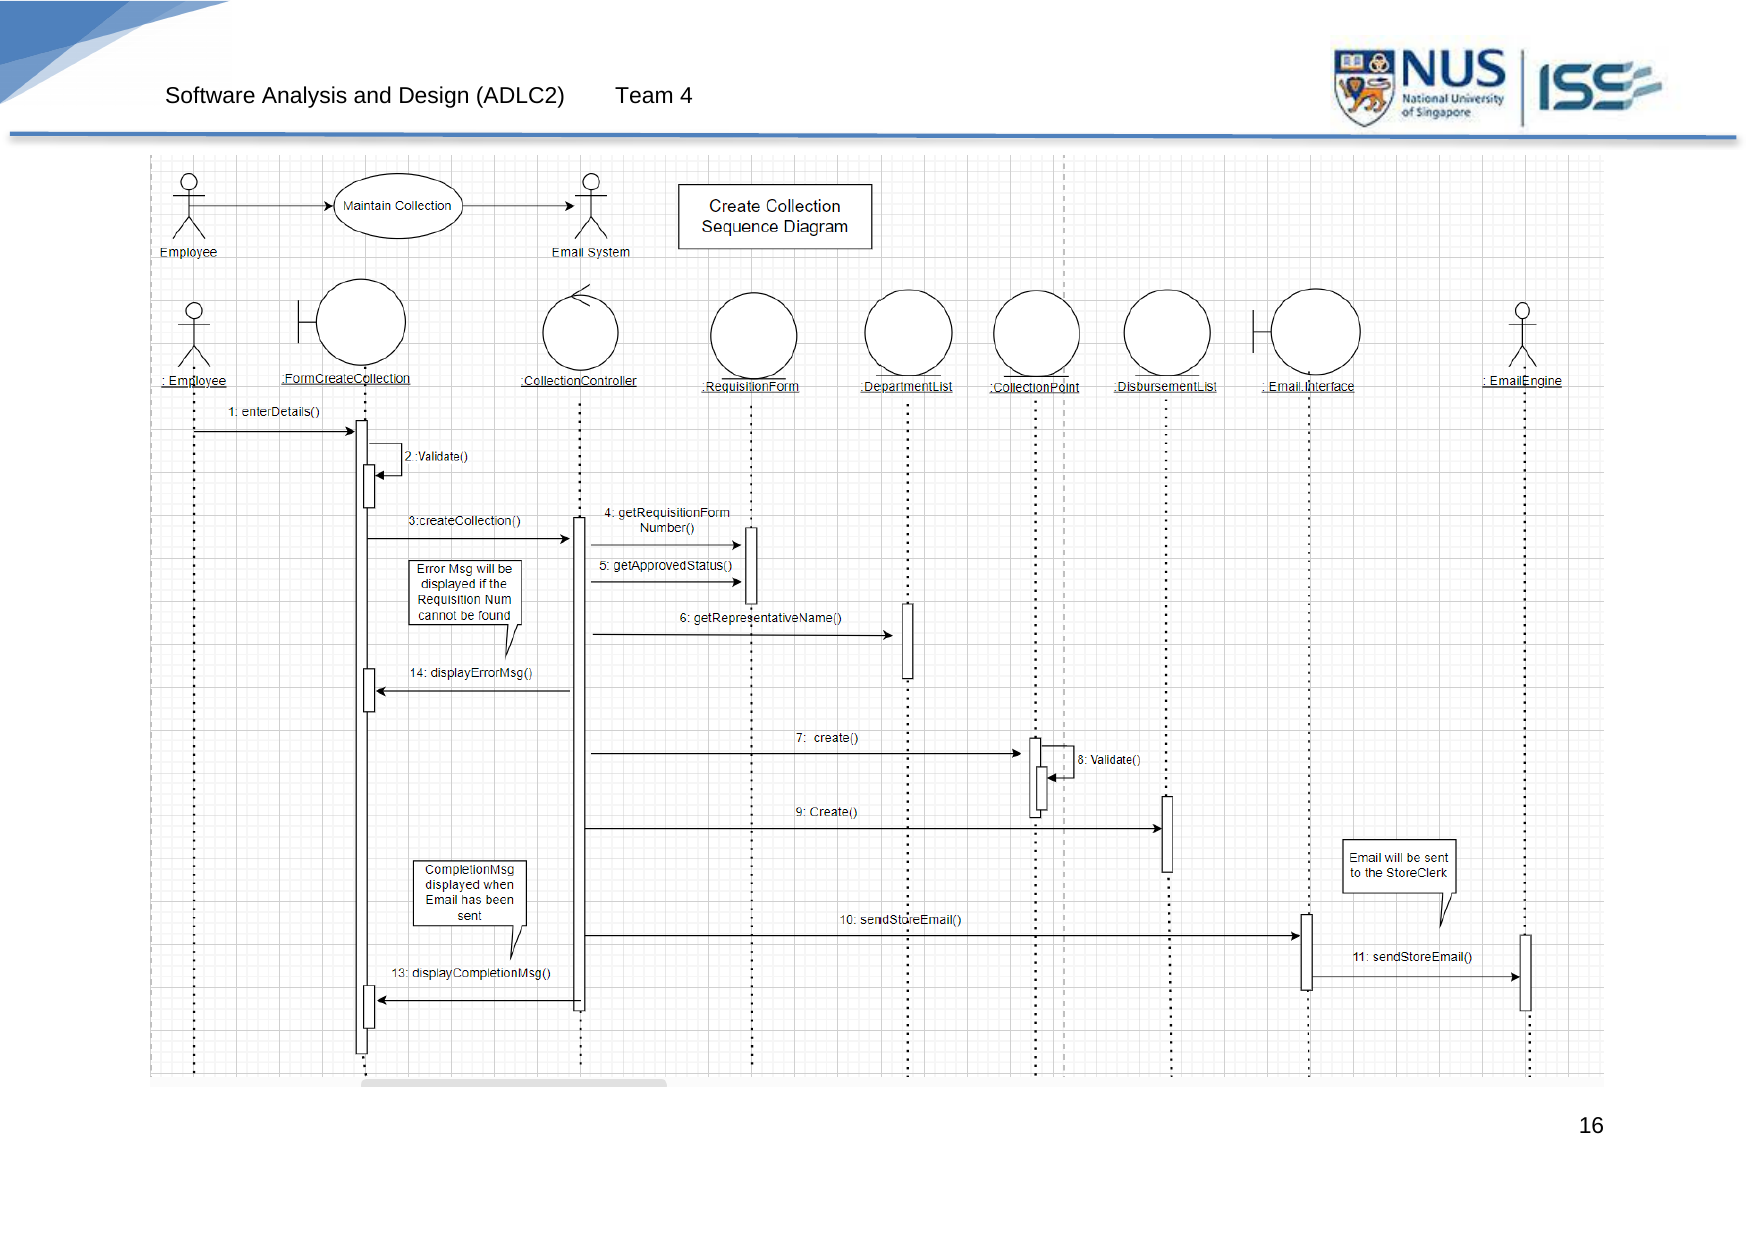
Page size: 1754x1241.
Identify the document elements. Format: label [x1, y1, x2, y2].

picture [150, 155, 1604, 1087]
picture [0, 0, 232, 106]
